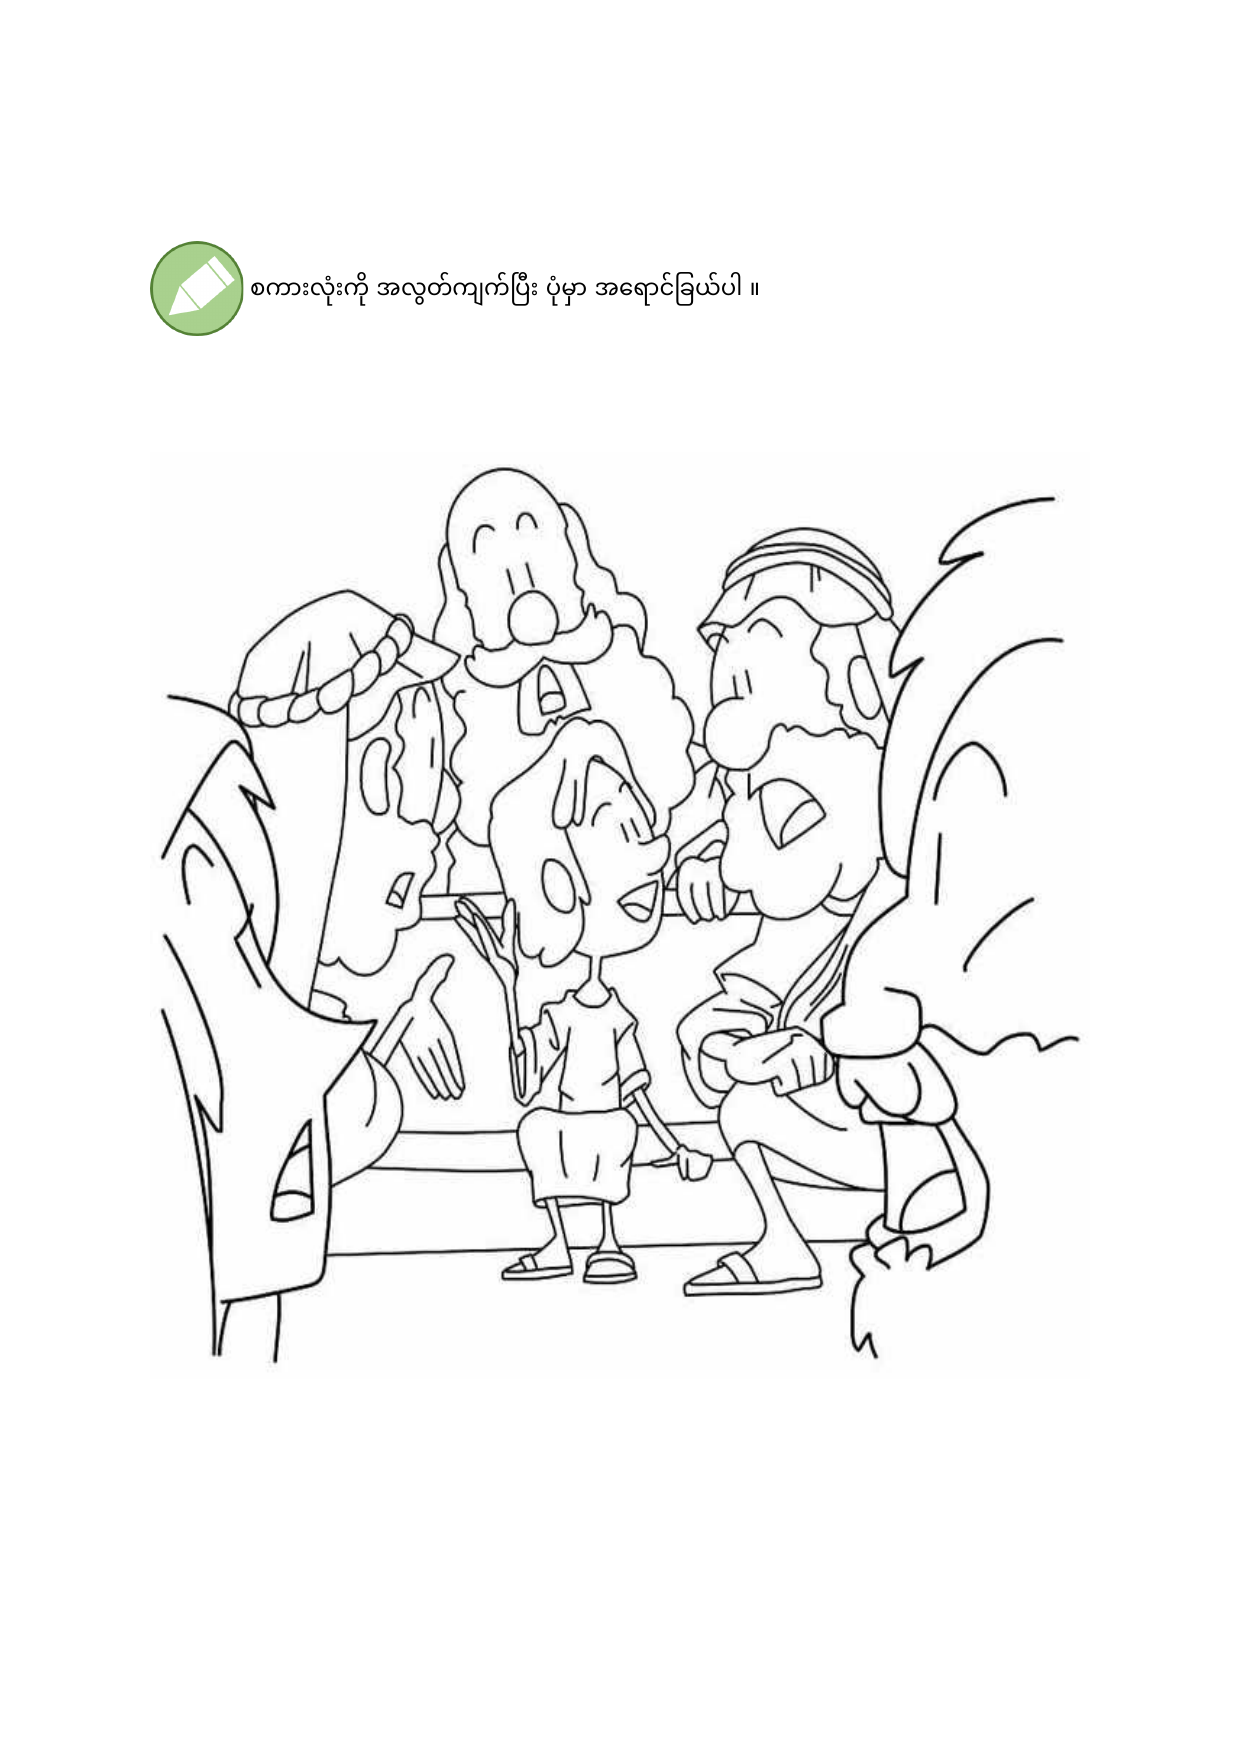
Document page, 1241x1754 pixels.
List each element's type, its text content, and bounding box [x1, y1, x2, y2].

picture [150, 241, 244, 336]
text စကားလုံးကို အလွတ်ကျက်ပြီး ပုံမှာ အရောင်ခြယ်ပါ ။ [244, 274, 512, 301]
picture [150, 452, 1091, 1379]
text စကားလုံးကို အလွတ်ကျက်ပြီး ပုံမှာ အရောင်ခြယ်ပါ ။ [678, 274, 1090, 301]
text စကားလုံးကို အလွတ်ကျက်ပြီး ပုံမှာ အရောင်ခြယ်ပါ ။ [514, 274, 676, 301]
